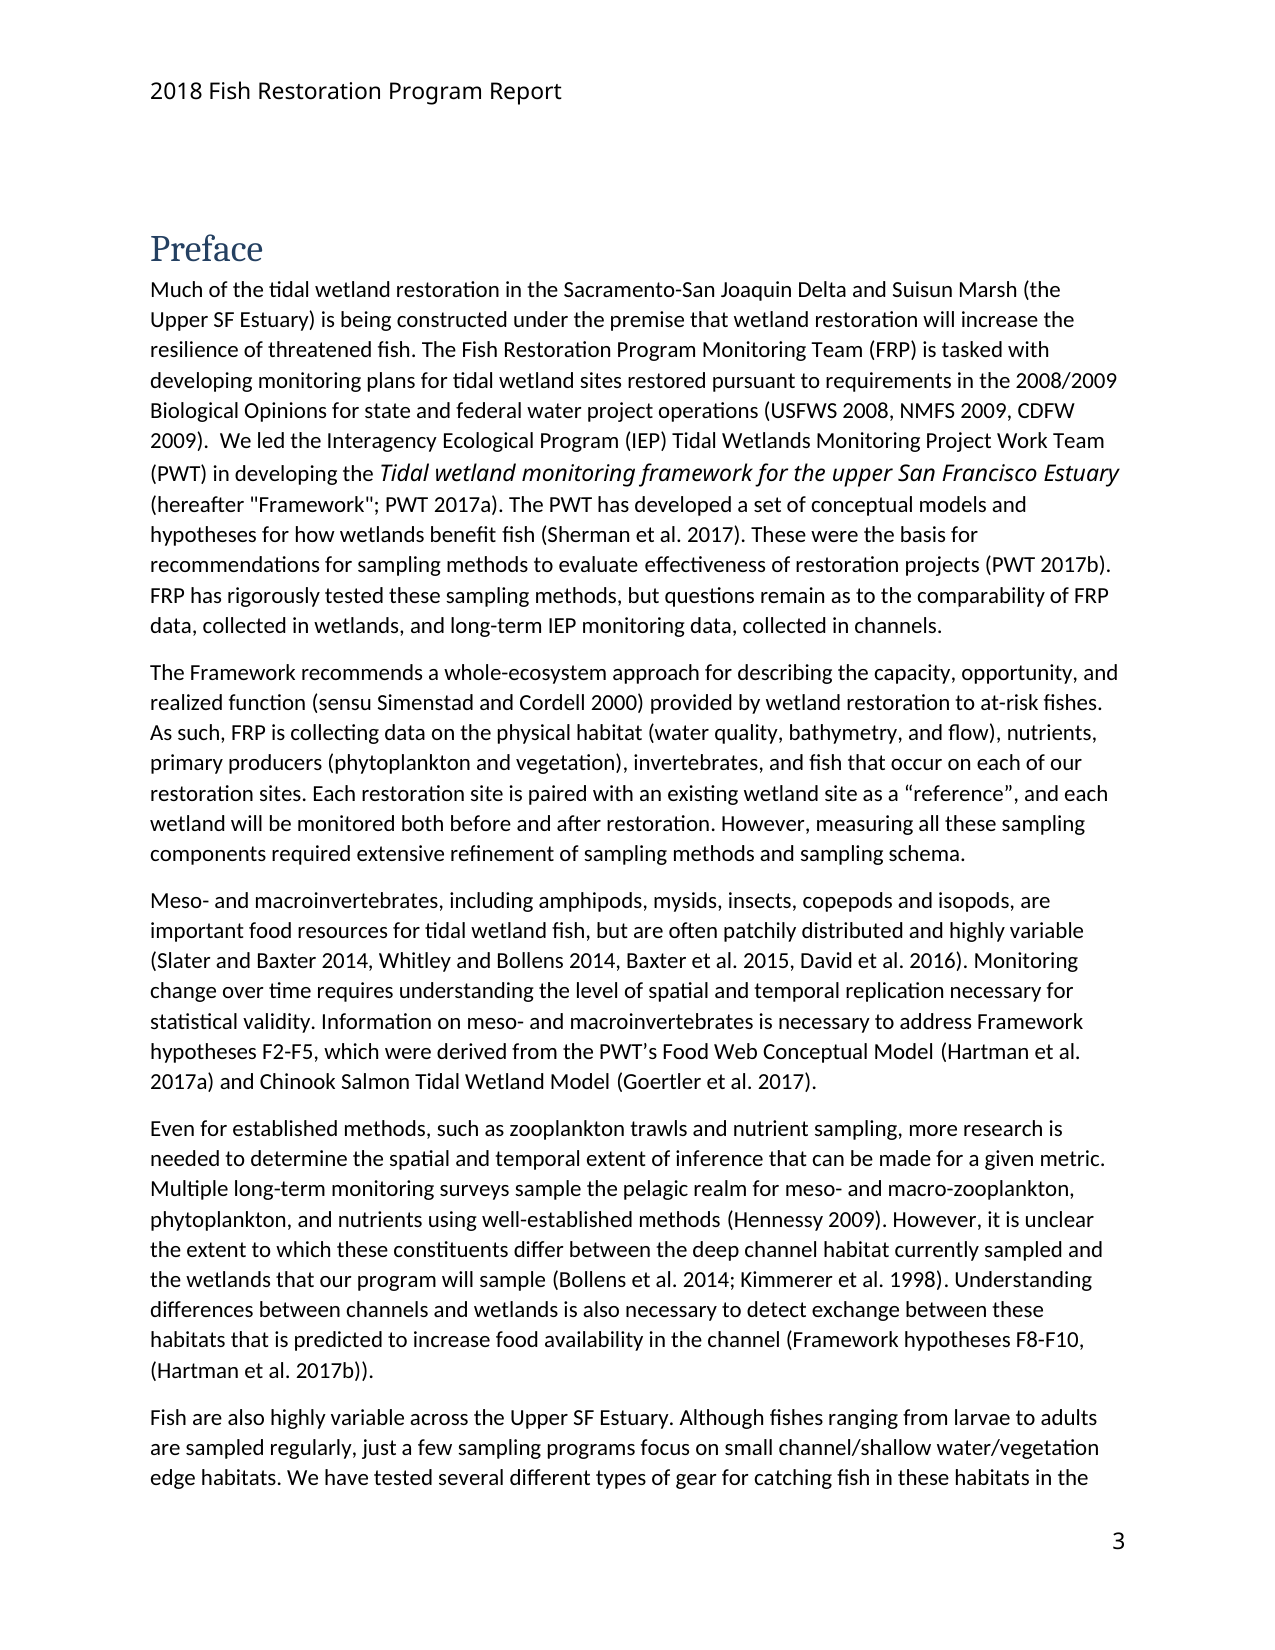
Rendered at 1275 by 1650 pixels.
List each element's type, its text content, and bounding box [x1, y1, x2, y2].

text Meso- and macroinvertebrates, including amphipods, mysids, insects, copepods and isopods, are important food resources for tidal wetland fish, but are often patchily distributed and highly variable (Slater and Baxter 2014, Whitley and Bollens 2014, Baxter et al. 2015, David et al. 2016). Monitoring change over time requires understanding the level of spatial and temporal replication necessary for statistical validity. Information on meso- and macroinvertebrates is necessary to address Framework hypotheses F2-F5, which were derived from the PWT’s Food Web Conceptual Model (Hartman et al. 2017a) and Chinook Salmon Tidal Wetland Model (Goertler et al. 2017). [150, 886, 1125, 1095]
text Much of the tidal wetland restoration in the Sacramento-San Joaquin Delta and Suisun Marsh (the Upper SF Estuary) is being constructed under the premise that wetland restoration will increase the resilience of threatened fish. The Fish Restoration Program Monitoring Team (FRP) is tasked with developing monitoring plans for tidal wetland sites restored pursuant to requirements in the 2008/2009 Biological Opinions for state and federal water project operations (USFWS 2008, NMFS 2009, CDFW 2009). We led the Interagency Ecological Program (IEP) Tidal Wetlands Monitoring Project Work Team (PWT) in developing the Tidal wetland monitoring framework for the upper San Francisco Estuary (hereafter "Framework"; PWT 2017a). The PWT has developed a set of conceptual models and hypotheses for how wetlands benefit fish (Sherman et al. 2017). These were the basis for recommendations for sampling methods to evaluate effectiveness of restoration projects (PWT 2017b). FRP has rigorously tested these sampling methods, but questions remain as to the comparability of FRP data, collected in wetlands, and long-term IEP monitoring data, collected in channels. [150, 275, 1125, 639]
subtitle Preface [150, 228, 1125, 271]
text Even for established methods, such as zooplankton trawls and nutrient sampling, more research is needed to determine the spatial and temporal extent of inference that can be made for a given metric. Multiple long-term monitoring surveys sample the pelagic realm for meso- and macro-zooplankton, phytoplankton, and nutrients using well-established methods (Hennessy 2009). However, it is unclear the extent to which these constituents differ between the deep channel habitat currently sampled and the wetlands that our program will sample (Bollens et al. 2014; Kimmerer et al. 1998). Understanding differences between channels and wetlands is also necessary to detect exchange between these habitats that is predicted to increase food availability in the channel (Framework hypotheses F8-F10, (Hartman et al. 2017b)). [150, 1114, 1125, 1384]
text The Framework recommends a whole-ecosystem approach for describing the capacity, opportunity, and realized function (sensu Simenstad and Cordell 2000) provided by wetland restoration to at-risk fishes. As such, FRP is collecting data on the physical habitat (water quality, bathymetry, and flow), nutrients, primary producers (phytoplankton and vegetation), invertebrates, and fish that occur on each of our restoration sites. Each restoration site is paired with an existing wetland site as a “reference”, and each wetland will be monitored both before and after restoration. However, measuring all these sampling components required extensive refinement of sampling methods and sampling schema. [150, 658, 1125, 867]
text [150, 1403, 1125, 1491]
